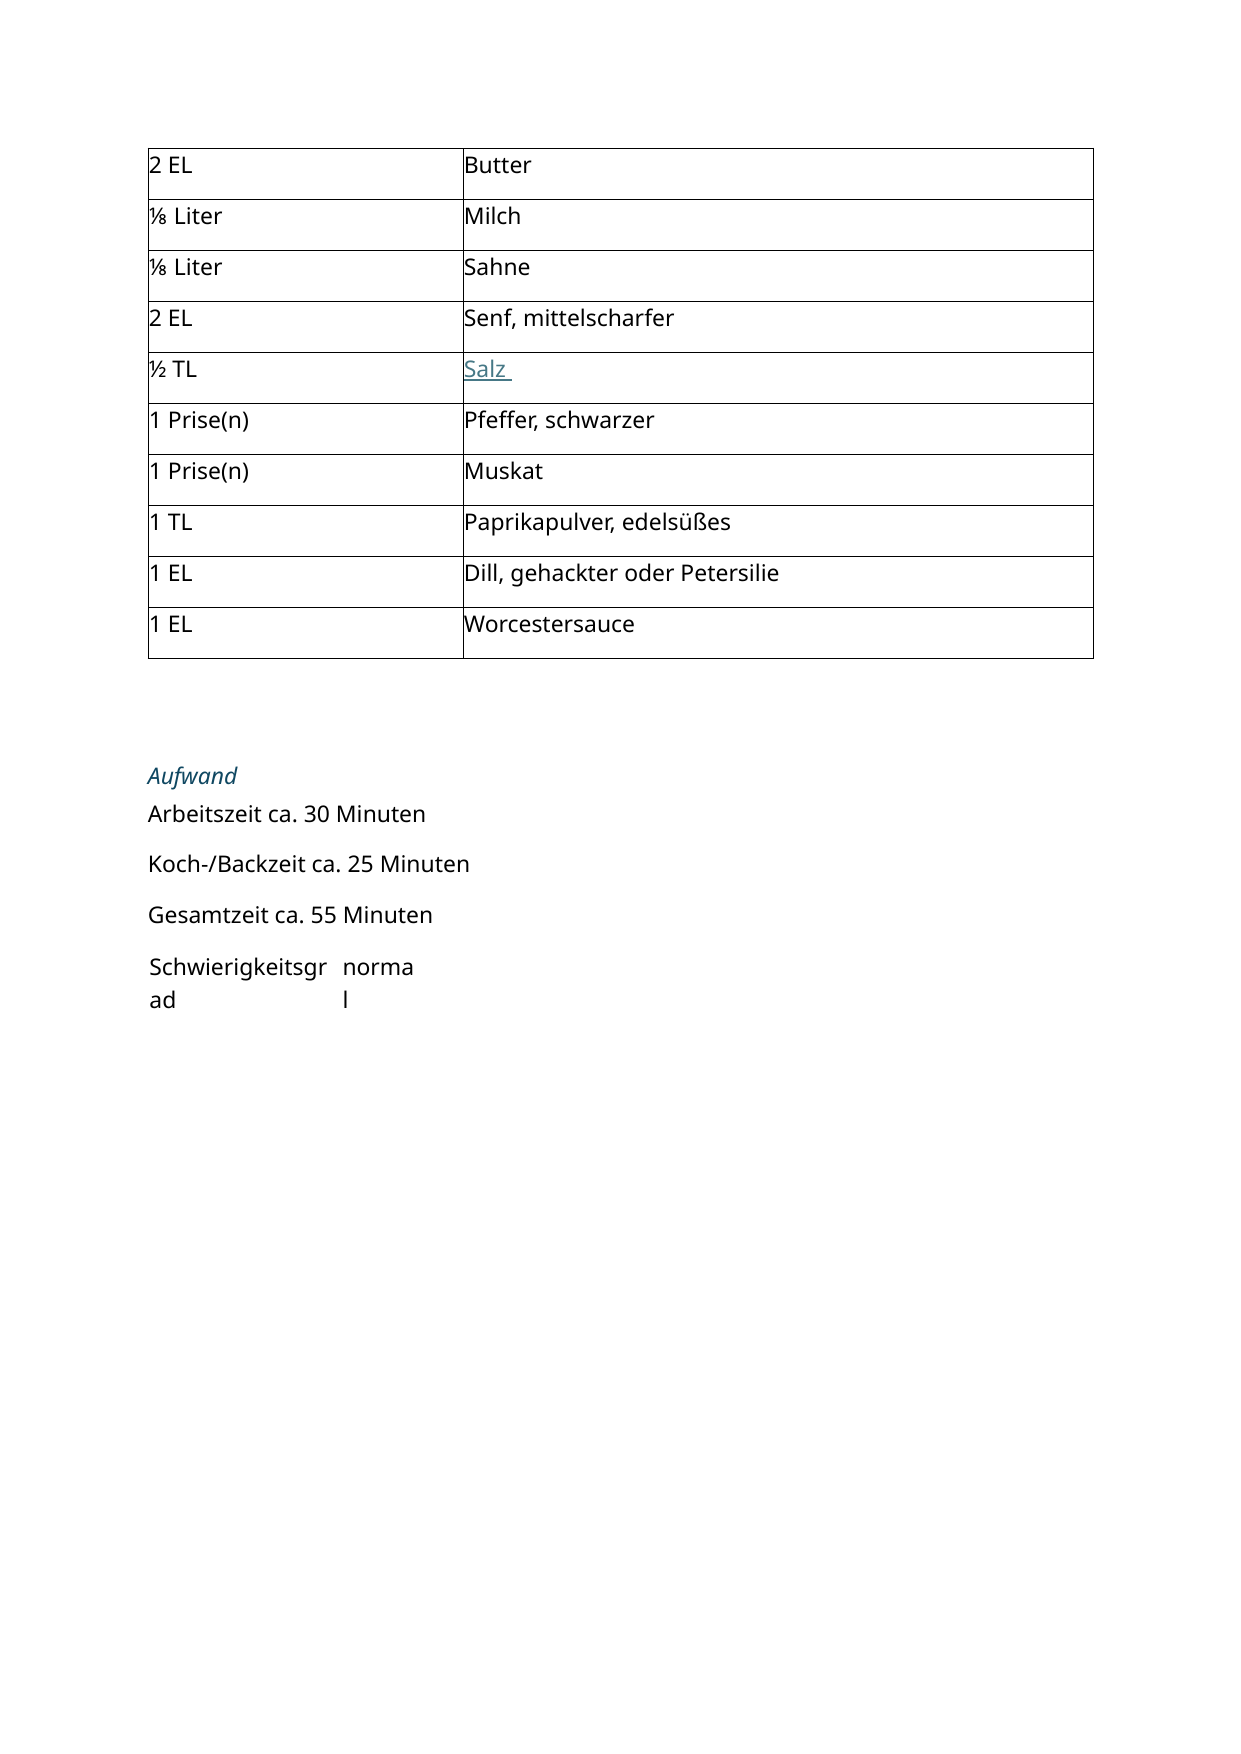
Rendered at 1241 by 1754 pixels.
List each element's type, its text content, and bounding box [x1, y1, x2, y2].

text Arbeitszeit ca. 30 Minuten [148, 798, 1093, 829]
table_cell Milch [464, 200, 1093, 250]
table_cell Salz [464, 353, 1093, 403]
table_cell ⅛ Liter [149, 251, 463, 301]
table_header normal [341, 949, 419, 1036]
table_cell Worcestersauce [464, 608, 1093, 658]
table_cell 2 EL [149, 302, 463, 352]
table_cell 2 EL [149, 149, 463, 199]
subtitle Aufwand [148, 760, 1093, 791]
table_cell Muskat [464, 455, 1093, 505]
table_cell Pfeffer, schwarzer [464, 404, 1093, 454]
table_cell Senf, mittelscharfer [464, 302, 1093, 352]
table_cell ⅛ Liter [149, 200, 463, 250]
table_cell 1 EL [149, 608, 463, 658]
text Koch-/Backzeit ca. 25 Minuten [148, 848, 1093, 879]
table_cell Butter [464, 149, 1093, 199]
table_cell Sahne [464, 251, 1093, 301]
text Gesamtzeit ca. 55 Minuten [148, 899, 1093, 930]
table_header Schwierigkeitsgrad [148, 949, 341, 1036]
table_cell Dill, gehackter oder Petersilie [464, 557, 1093, 607]
table_cell ½ TL [149, 353, 463, 403]
table_cell 1 Prise(n) [149, 455, 463, 505]
table_cell 1 TL [149, 506, 463, 556]
table_cell 1 EL [149, 557, 463, 607]
table_cell 1 Prise(n) [149, 404, 463, 454]
table_cell Paprikapulver, edelsüßes [464, 506, 1093, 556]
